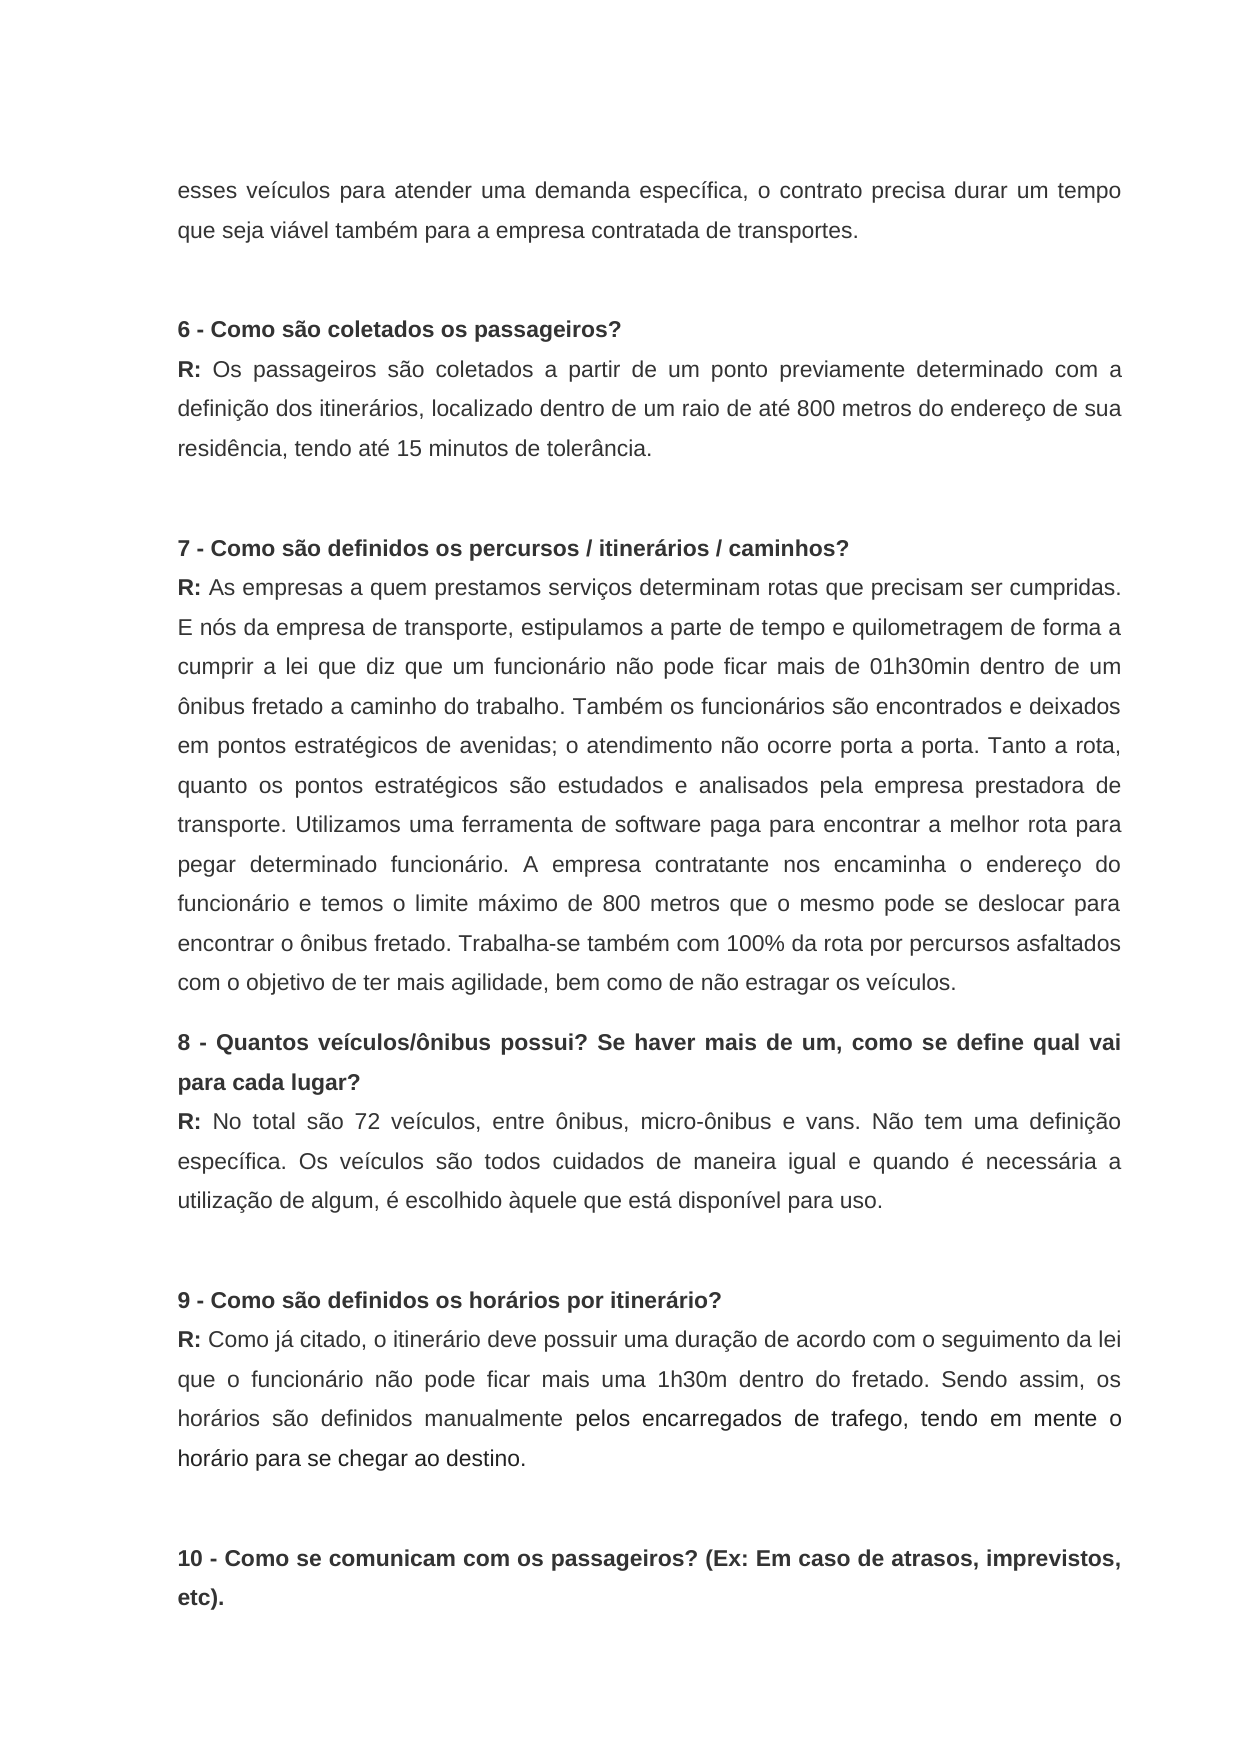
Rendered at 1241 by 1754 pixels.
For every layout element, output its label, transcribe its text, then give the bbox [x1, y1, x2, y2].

text R: No total são 72 veículos, entre ônibus, micro-ônibus e vans. Não tem uma definição específica. Os veículos são todos cuidados de maneira igual e quando é necessária a utilização de algum, é escolhido àquele que está disponível para uso. [177, 1108, 1122, 1213]
text 7 - Como são definidos os percursos / itinerários / caminhos? [177, 535, 1122, 561]
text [177, 177, 1122, 243]
text 10 - Como se comunicam com os passageiros? (Ex: Em caso de atrasos, imprevistos, etc). [177, 1545, 1122, 1611]
text R: As empresas a quem prestamos serviços determinam rotas que precisam ser cumpridas. E nós da empresa de transporte, estipulamos a parte de tempo e quilometragem de forma a cumprir a lei que diz que um funcionário não pode ficar mais de 01h30min dentro de um ônibus fretado a caminho do trabalho. Também os funcionários são encontrados e deixados em pontos estratégicos de avenidas; o atendimento não ocorre porta a porta. Tanto a rota, quanto os pontos estratégicos são estudados e analisados pela empresa prestadora de transporte. Utilizamos uma ferramenta de software paga para encontrar a melhor rota para pegar determinado funcionário. A empresa contratante nos encaminha o endereço do funcionário e temos o limite máximo de 800 metros que o mesmo pode se deslocar para encontrar o ônibus fretado. Trabalha-se também com 100% da rota por percursos asfaltados com o objetivo de ter mais agilidade, bem como de não estragar os veículos. [177, 574, 1122, 995]
text 8 - Quantos veículos/ônibus possui? Se haver mais de um, como se define qual vai para cada lugar? [177, 1029, 1122, 1095]
text 6 - Como são coletados os passageiros? [177, 316, 1122, 343]
text R: Os passageiros são coletados a partir de um ponto previamente determinado com a definição dos itinerários, localizado dentro de um raio de até 800 metros do endereço de sua residência, tendo até 15 minutos de tolerância. [177, 356, 1122, 461]
text 9 - Como são definidos os horários por itinerário? [177, 1287, 1122, 1313]
text R: Como já citado, o itinerário deve possuir uma duração de acordo com o seguimento da lei que o funcionário não pode ficar mais uma 1h30m dentro do fretado. Sendo assim, os horários são definidos manualmente pelos encarregados de trafego, tendo em mente o horário para se chegar ao destino. [177, 1326, 1122, 1471]
